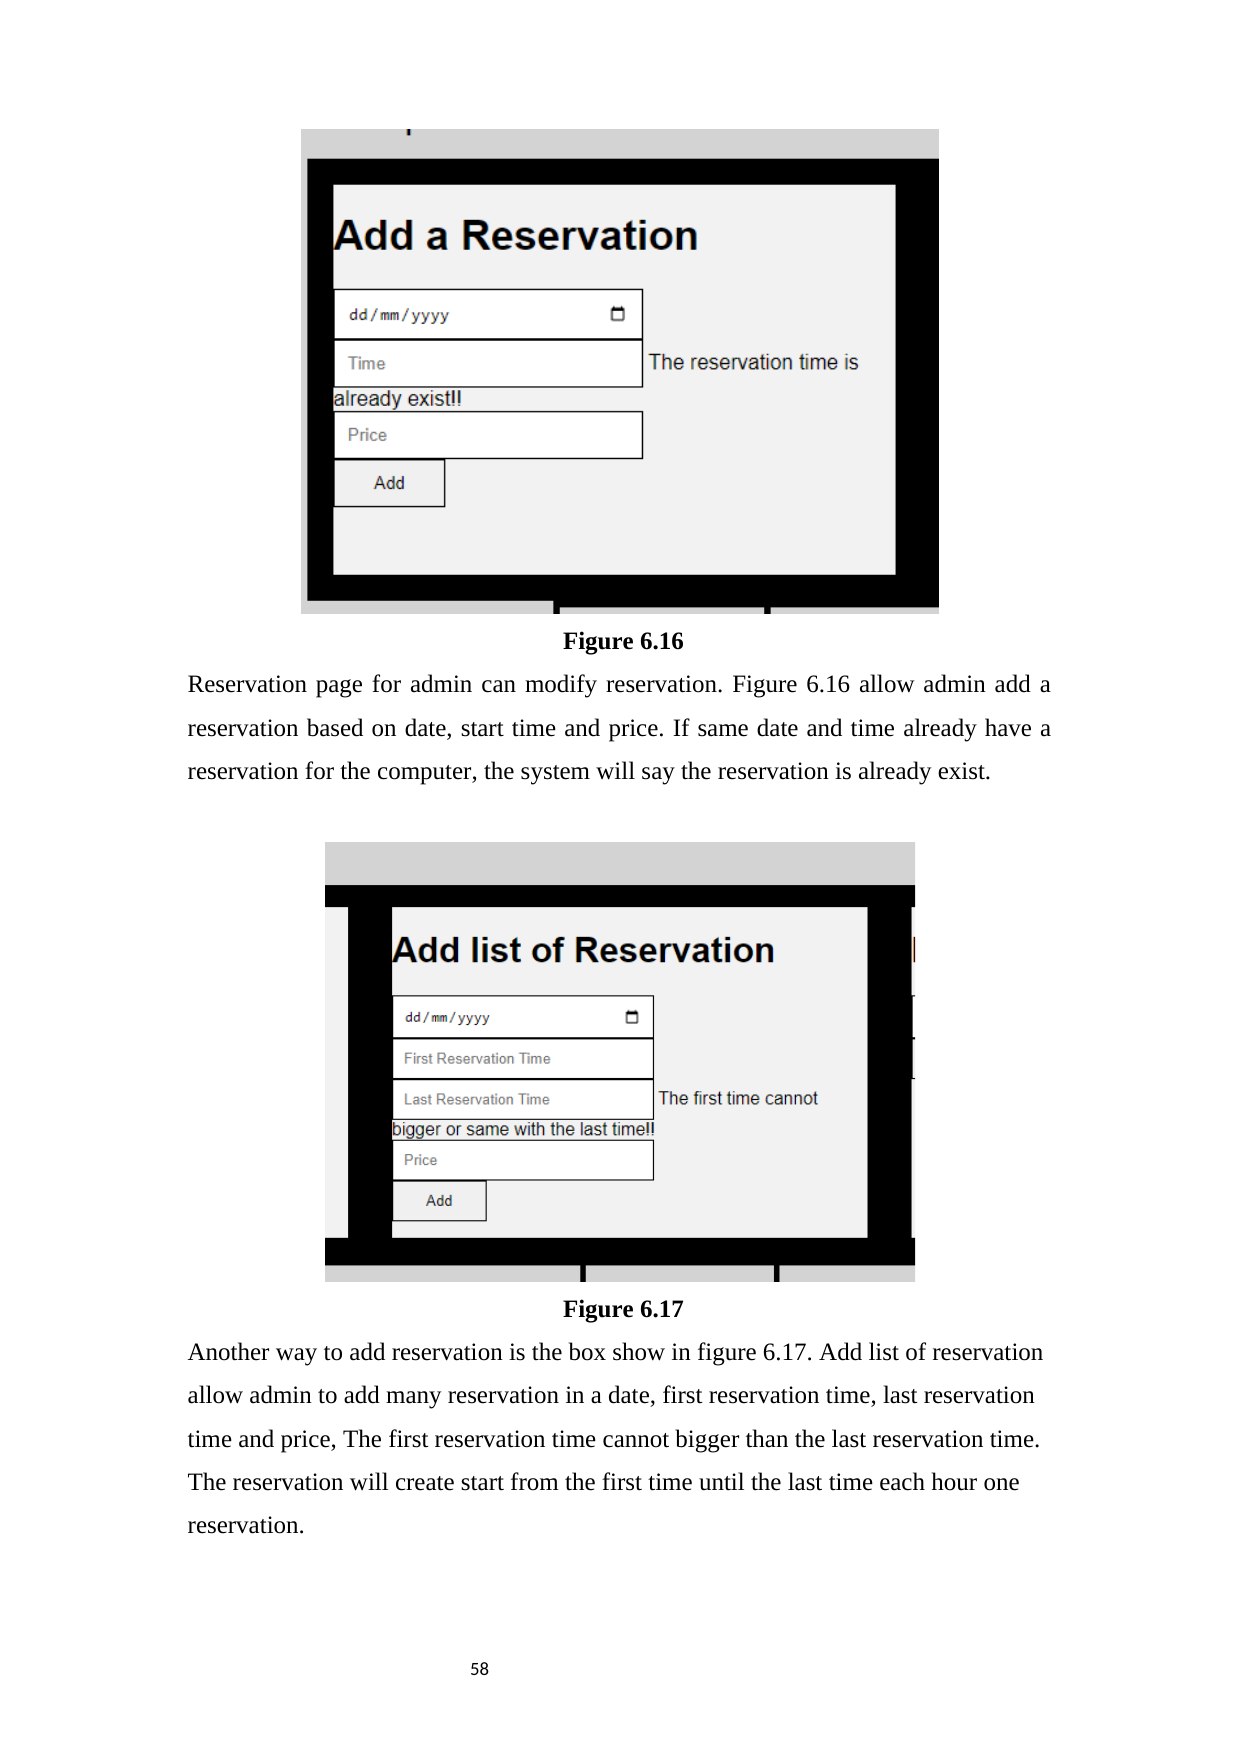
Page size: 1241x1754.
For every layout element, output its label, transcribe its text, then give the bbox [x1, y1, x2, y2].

picture [325, 842, 916, 1282]
picture [301, 129, 939, 614]
text Figure 6.17 [187, 1294, 1053, 1323]
text Reservation page for admin can modify reservation. Figure 6.16 allow admin add a reservation based on date, start time and price. If same date and time already have a reservation for the computer, the system will say the reservation is already exist. [187, 669, 1053, 784]
text Figure 6.16 [187, 626, 1053, 655]
text Another way to add reservation is the box show in figure 6.17. Add list of reservation allow admin to add many reservation in a date, first reservation time, last reservation time and price, The first reservation time cannot bigger than the last reservation time. The reservation will create start from the first time until the last time each hour one reservation. [187, 1337, 1053, 1539]
